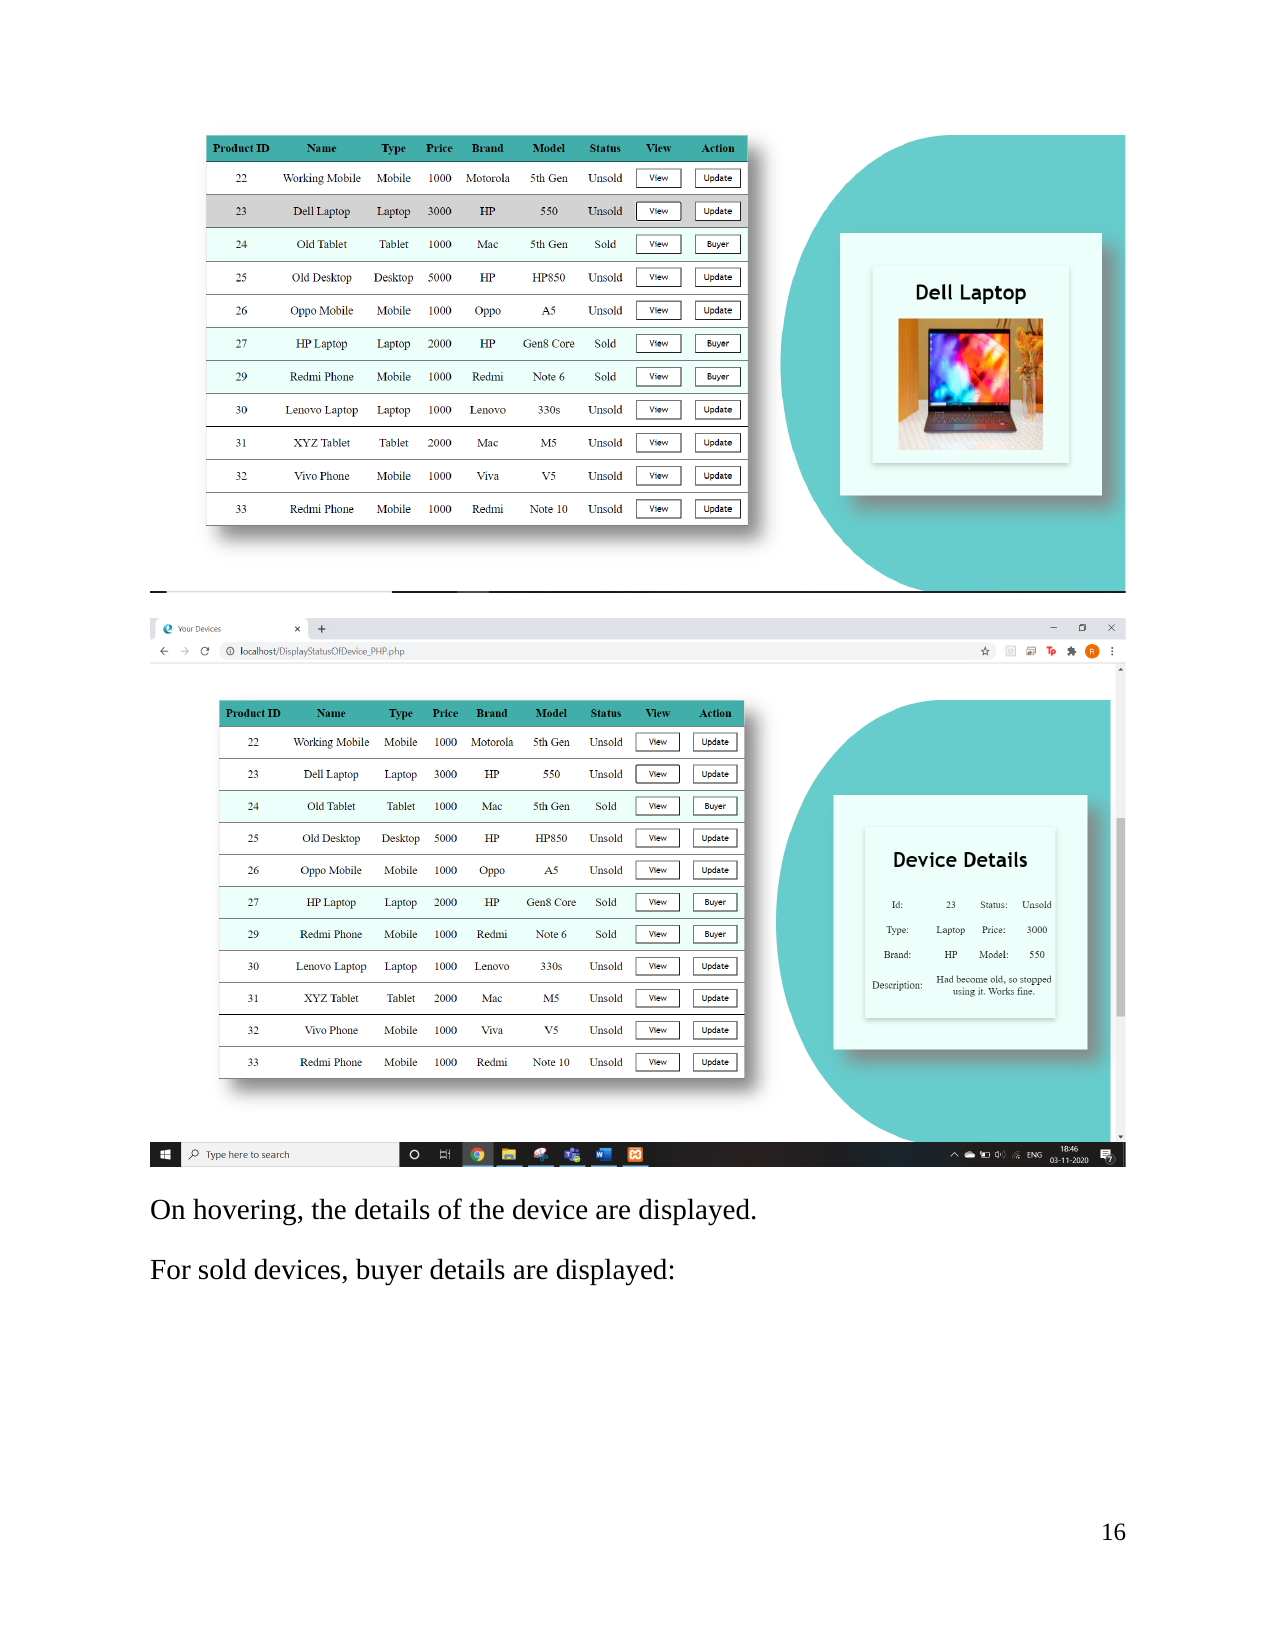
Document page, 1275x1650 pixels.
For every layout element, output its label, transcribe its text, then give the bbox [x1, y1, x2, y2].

text For sold devices, buyer details are displayed: [150, 1252, 1126, 1285]
picture [150, 103, 1126, 593]
text On hovering, the details of the device are displayed. [150, 1192, 1126, 1226]
picture [150, 618, 1126, 1167]
